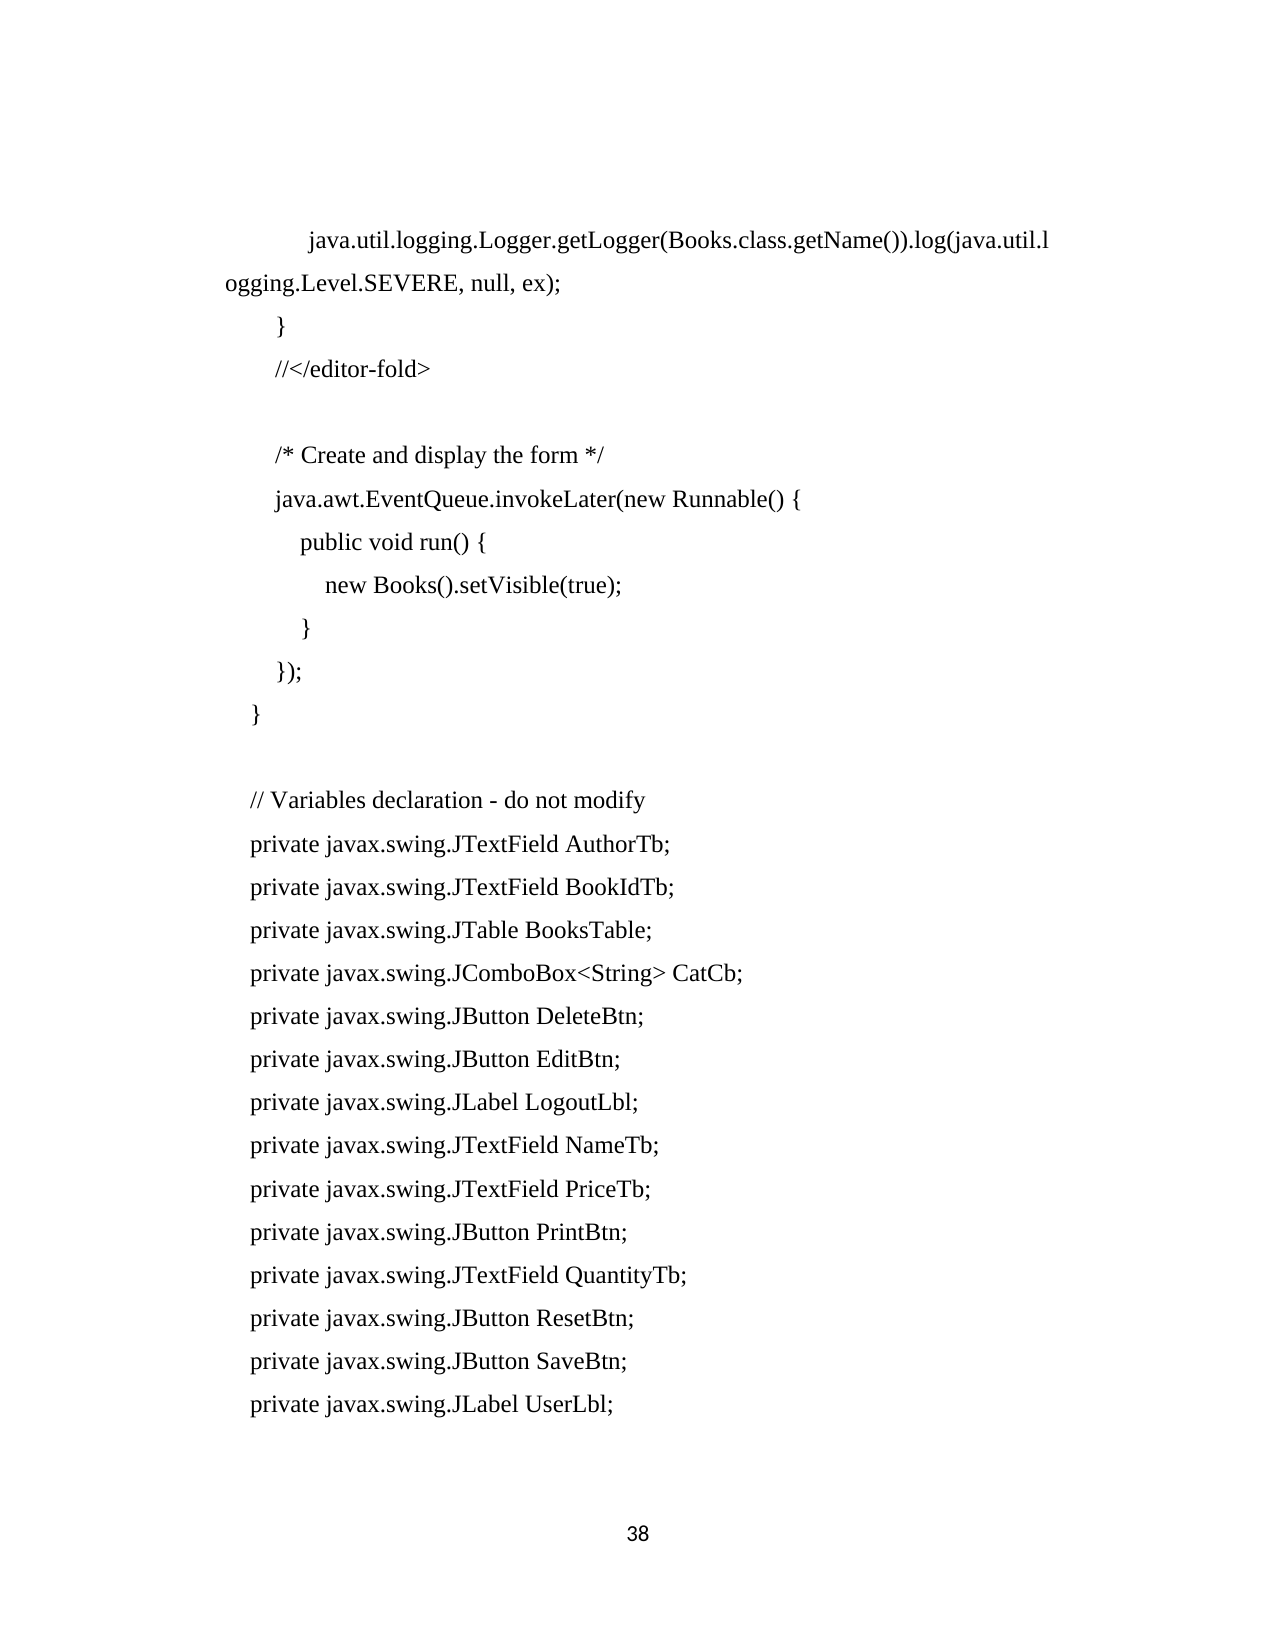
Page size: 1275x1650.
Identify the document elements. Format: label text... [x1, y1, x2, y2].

text private javax.swing.JTable BooksTable; [225, 915, 1050, 944]
text new Books().setVisible(true); [225, 570, 1050, 599]
text }); [225, 656, 1050, 685]
text } [225, 613, 1050, 642]
text public void run() { [225, 527, 1050, 556]
text private javax.swing.JTextField AuthorTb; [225, 829, 1050, 857]
text //</editor-fold> [225, 354, 1050, 383]
text private javax.swing.JTextField QuantityTb; [225, 1260, 1050, 1289]
text /* Create and display the form */ [225, 441, 1050, 469]
text private javax.swing.JButton SaveBtn; [225, 1346, 1050, 1375]
text // Variables declaration - do not modify [225, 786, 1050, 814]
text } [225, 699, 1050, 728]
text private javax.swing.JButton EditBtn; [225, 1044, 1050, 1073]
text private javax.swing.JComboBox<String> CatCb; [225, 958, 1050, 987]
text private javax.swing.JButton ResetBtn; [225, 1303, 1050, 1332]
text private javax.swing.JButton PrintBtn; [225, 1217, 1050, 1246]
text private javax.swing.JTextField BookIdTb; [225, 872, 1050, 901]
text private javax.swing.JButton DeleteBtn; [225, 1001, 1050, 1030]
text java.awt.EventQueue.invokeLater(new Runnable() { [225, 484, 1050, 512]
text private javax.swing.JTextField PriceTb; [225, 1174, 1050, 1202]
text } [225, 311, 1050, 340]
text private javax.swing.JLabel UserLbl; [225, 1389, 1050, 1418]
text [225, 225, 1050, 297]
text private javax.swing.JTextField NameTb; [225, 1131, 1050, 1159]
text private javax.swing.JLabel LogoutLbl; [225, 1087, 1050, 1116]
